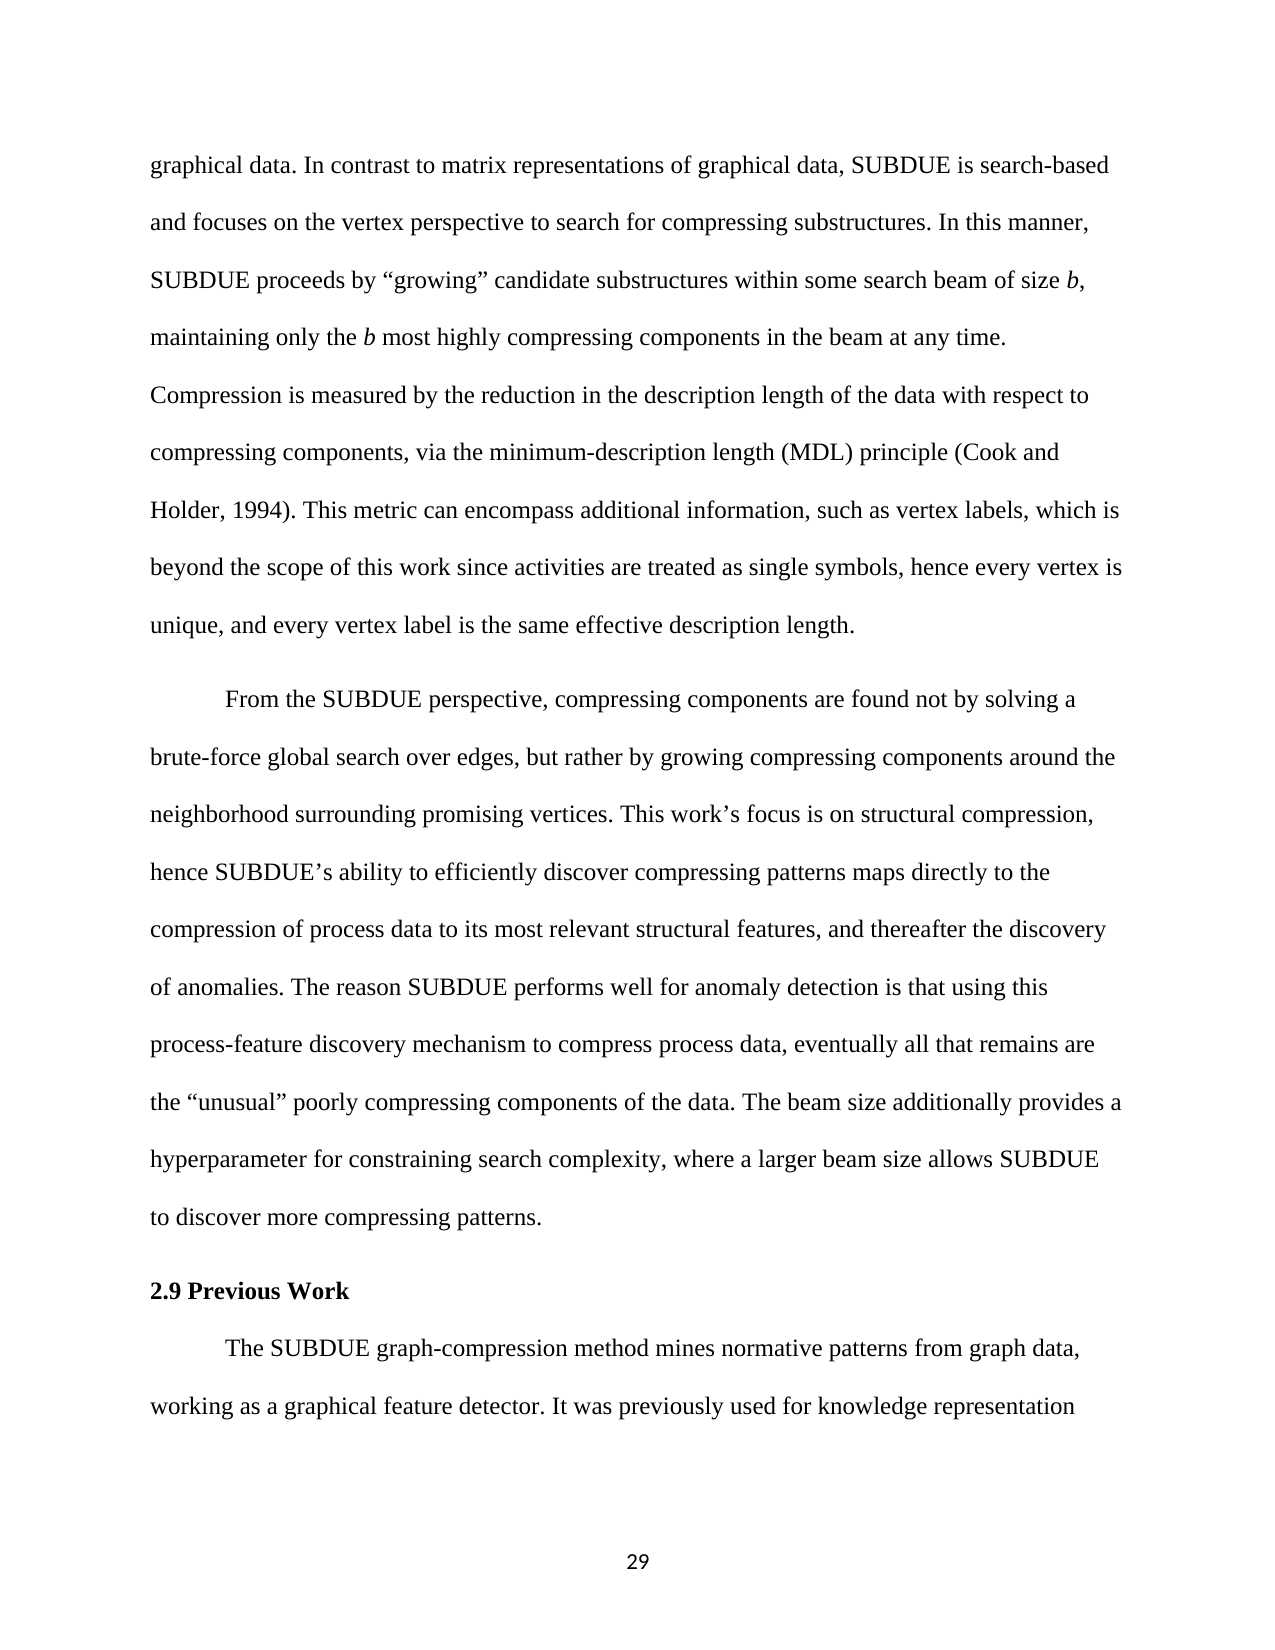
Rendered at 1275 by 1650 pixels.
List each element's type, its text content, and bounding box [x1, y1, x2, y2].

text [150, 150, 1125, 639]
text From the SUBDUE perspective, compressing components are found not by solving a brute-force global search over edges, but rather by growing compressing components around the neighborhood surrounding promising vertices. This work’s focus is on structural compression, hence SUBDUE’s ability to efficiently discover compressing patterns maps directly to the compression of process data to its most relevant structural features, and thereafter the discovery of anomalies. The reason SUBDUE performs well for anomaly detection is that using this process-feature discovery mechanism to compress process data, eventually all that remains are the “unusual” poorly compressing components of the data. The beam size additionally provides a hyperparameter for constraining search complexity, where a larger beam size allows SUBDUE to discover more compressing patterns. [150, 684, 1125, 1230]
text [150, 1333, 1125, 1419]
subtitle 2.9 Previous Work [150, 1276, 1125, 1304]
